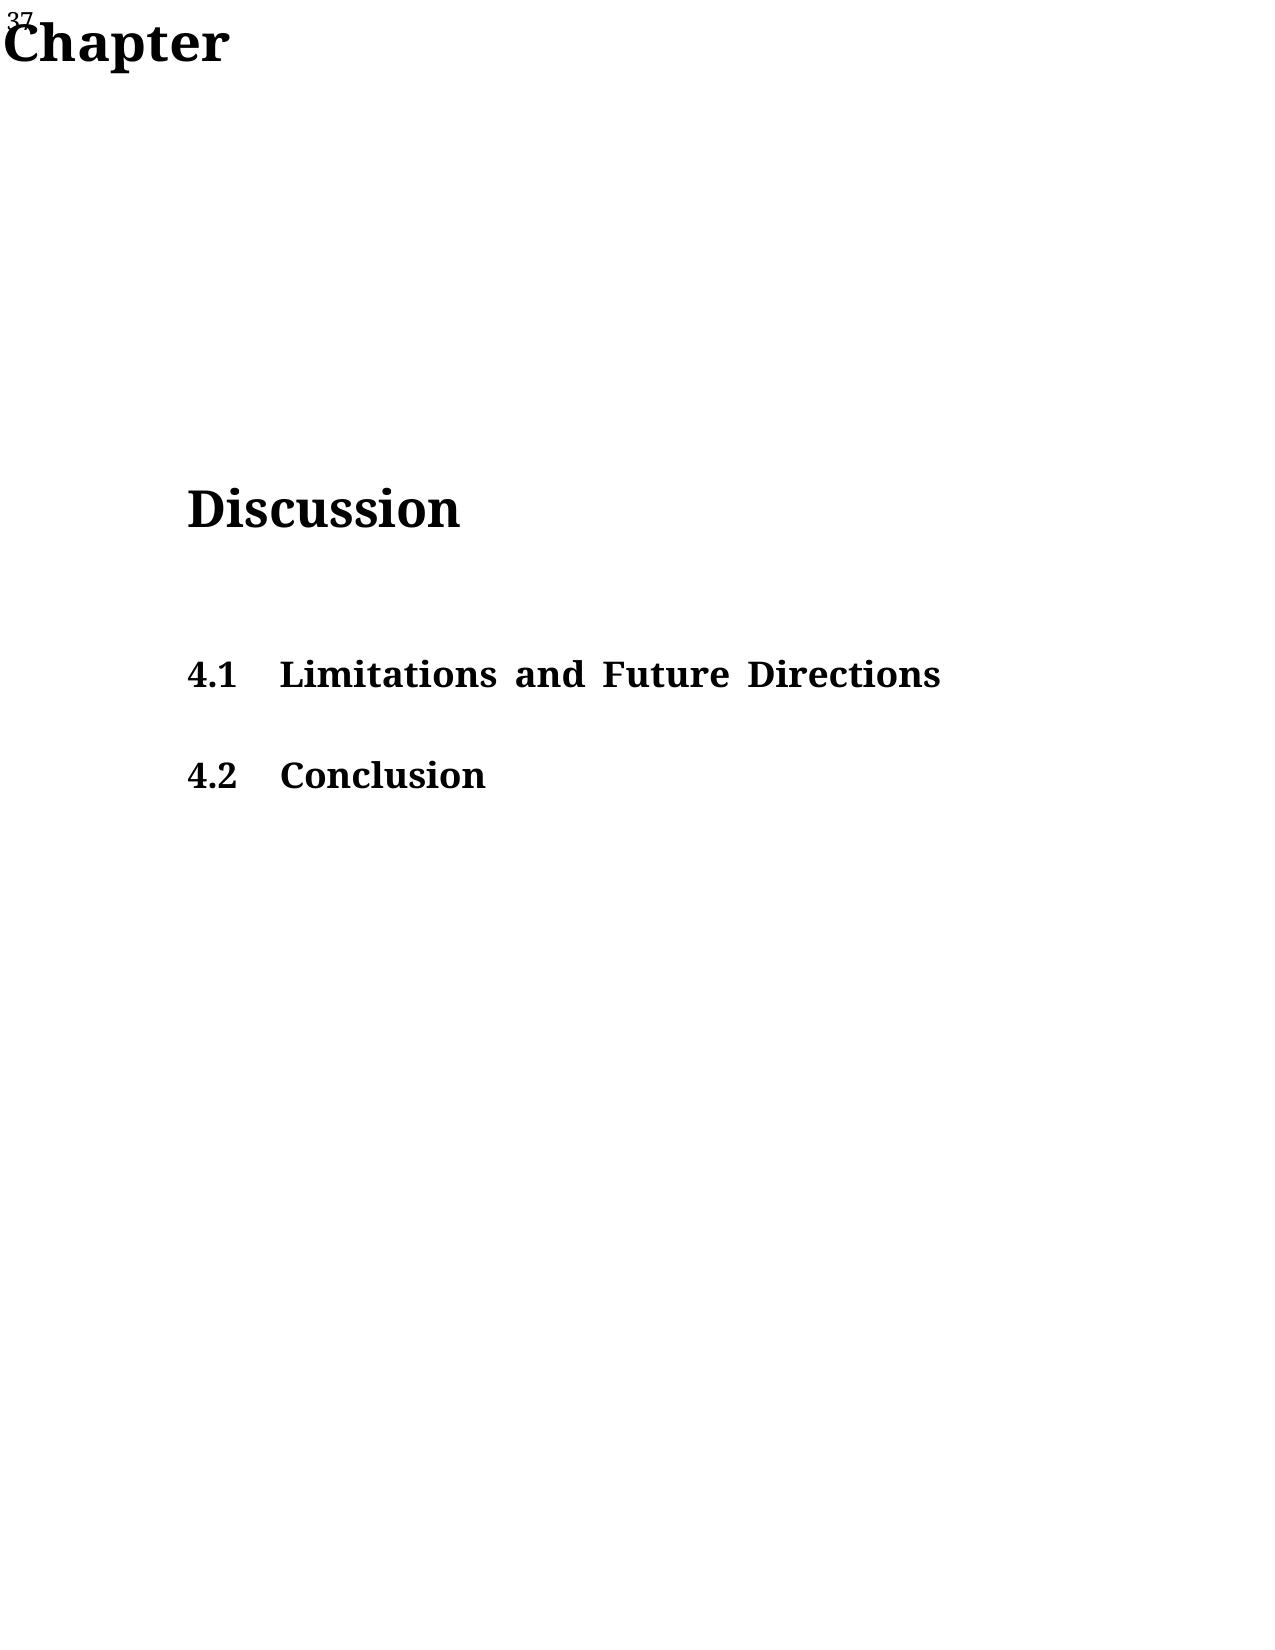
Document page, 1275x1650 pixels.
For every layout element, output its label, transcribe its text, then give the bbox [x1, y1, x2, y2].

subtitle Limitations and Future Directions [187, 649, 1262, 697]
text Discussion [187, 473, 1262, 542]
subtitle Conclusion [187, 751, 1262, 799]
